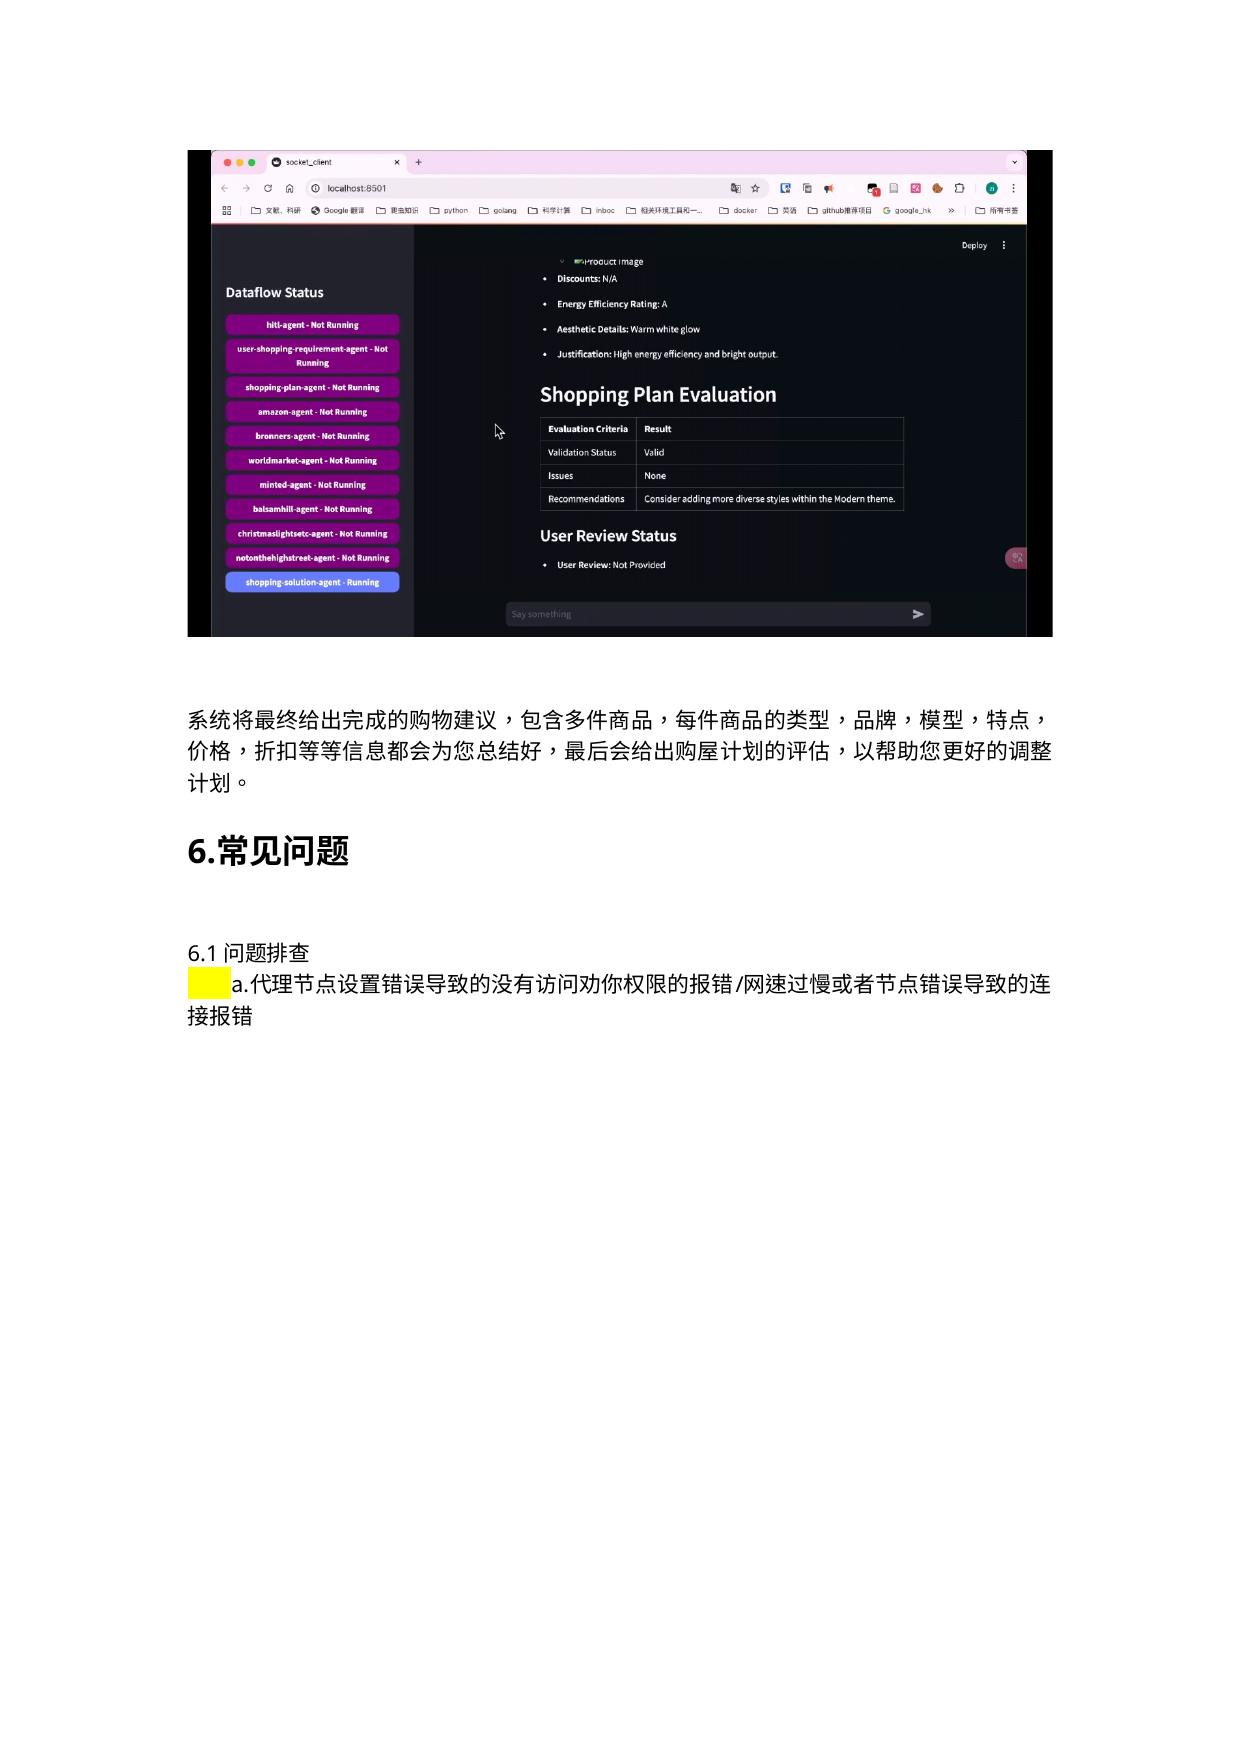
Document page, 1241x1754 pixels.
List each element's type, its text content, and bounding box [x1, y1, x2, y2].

subtitle 6.常见问题 [187, 825, 1053, 873]
text 系统将最终给出完成的购物建议，包含多件商品，每件商品的类型，品牌，模型，特点，价格，折扣等等信息都会为您总结好，最后会给出购屋计划的评估，以帮助您更好的调整计划。 [187, 703, 1053, 798]
text a.代理节点设置错误导致的没有访问劝你权限的报错/网速过慢或者节点错误导致的连接报错 [187, 967, 1053, 1031]
picture [187, 150, 1053, 637]
text 6.1问题排查 [187, 936, 1053, 967]
